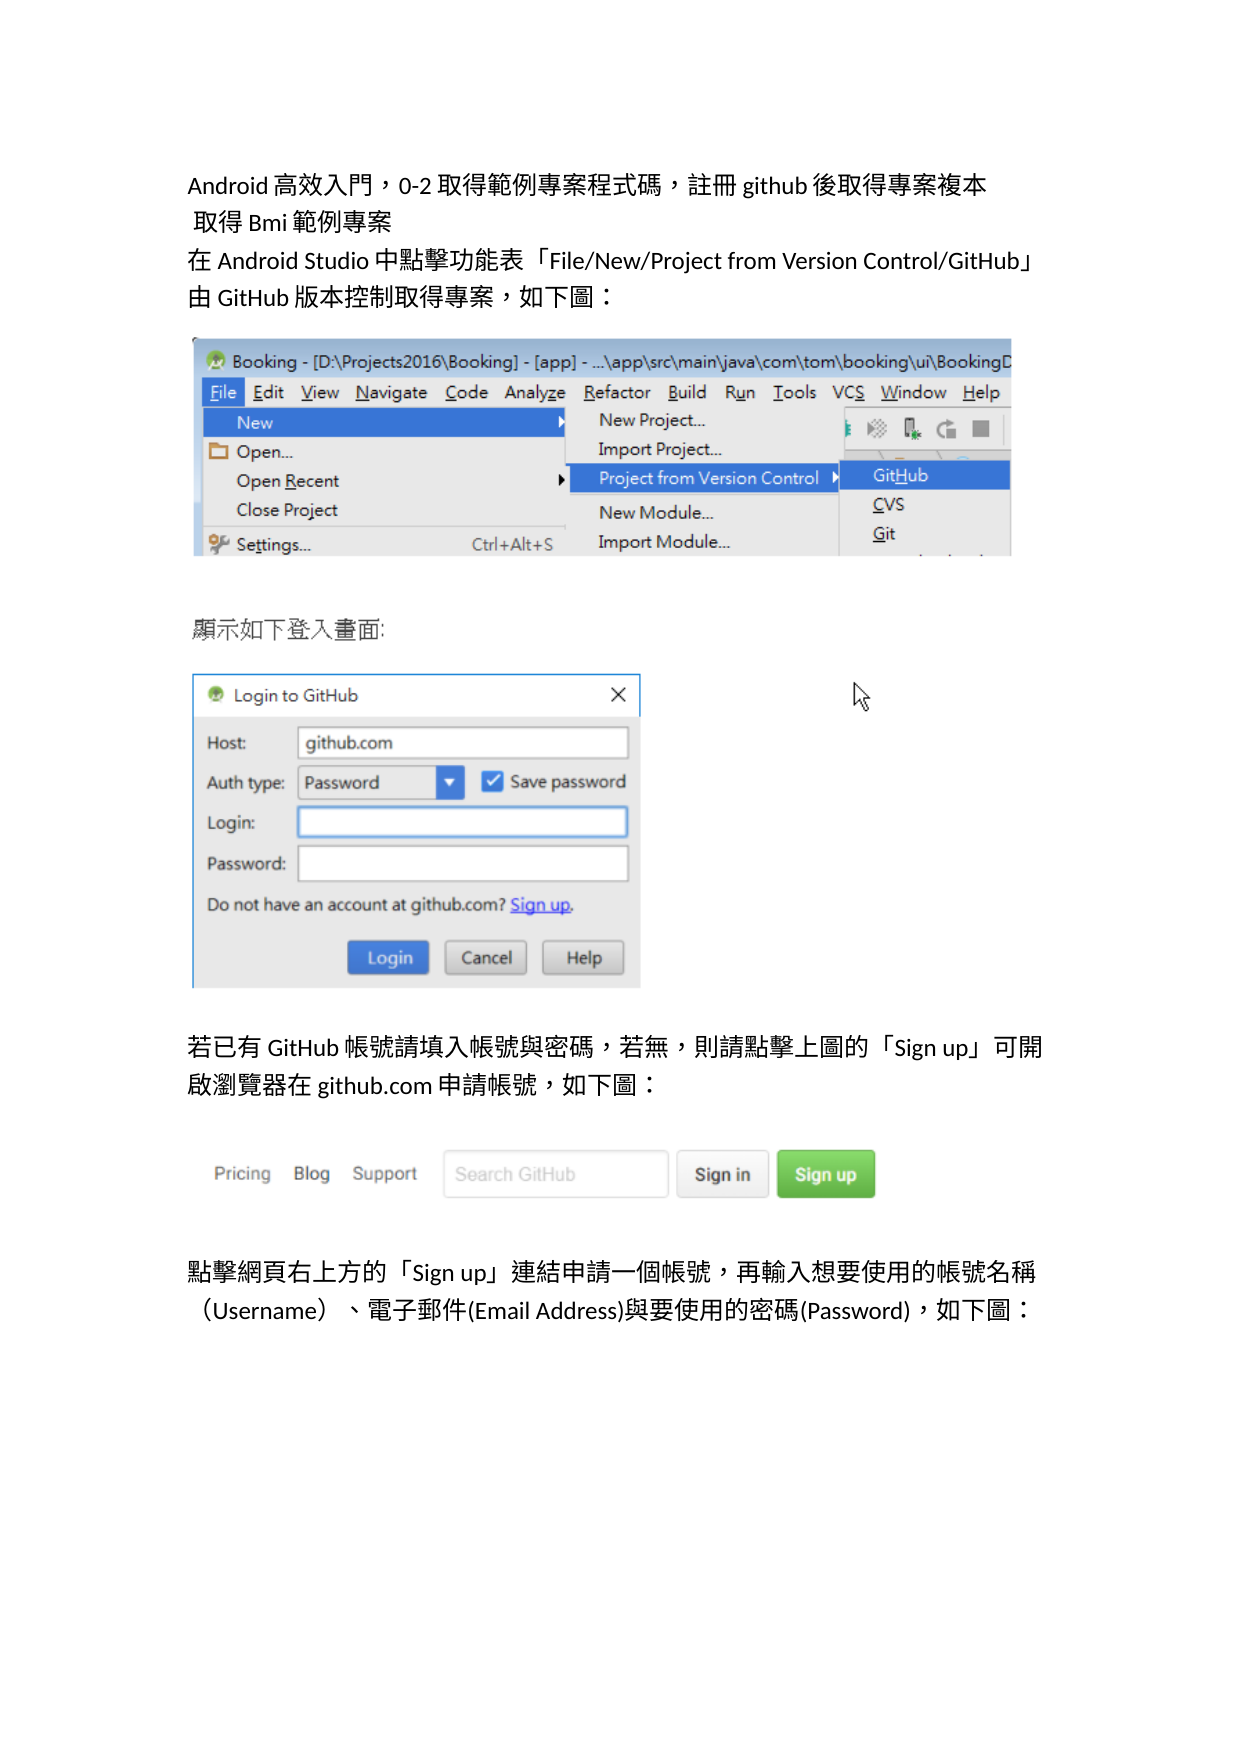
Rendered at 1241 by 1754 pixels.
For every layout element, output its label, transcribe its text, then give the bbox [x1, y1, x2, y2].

picture [187, 1116, 1053, 1238]
text 取得Bmi範例專案 [187, 202, 1053, 239]
text 點擊網頁右上方的「Sign up」連結申請一個帳號，再輸入想要使用的帳號名稱（Username）、電子郵件(Email Address)與要使用的密碼(Password)，如下圖： [187, 1252, 1053, 1327]
text Android高效入門，0-2 取得範例專案程式碼，註冊github後取得專案複本 [187, 164, 1053, 202]
text 若已有GitHub帳號請填入帳號與密碼，若無，則請點擊上圖的「Sign up」可開啟瀏覽器在github.com申請帳號，如下圖： [187, 1027, 1053, 1102]
picture [187, 325, 1053, 1016]
text 在Android Studio中點擊功能表「File/New/Project from Version Control/GitHub」由GitHub版本控制取得專案，如下圖： [187, 239, 1053, 314]
